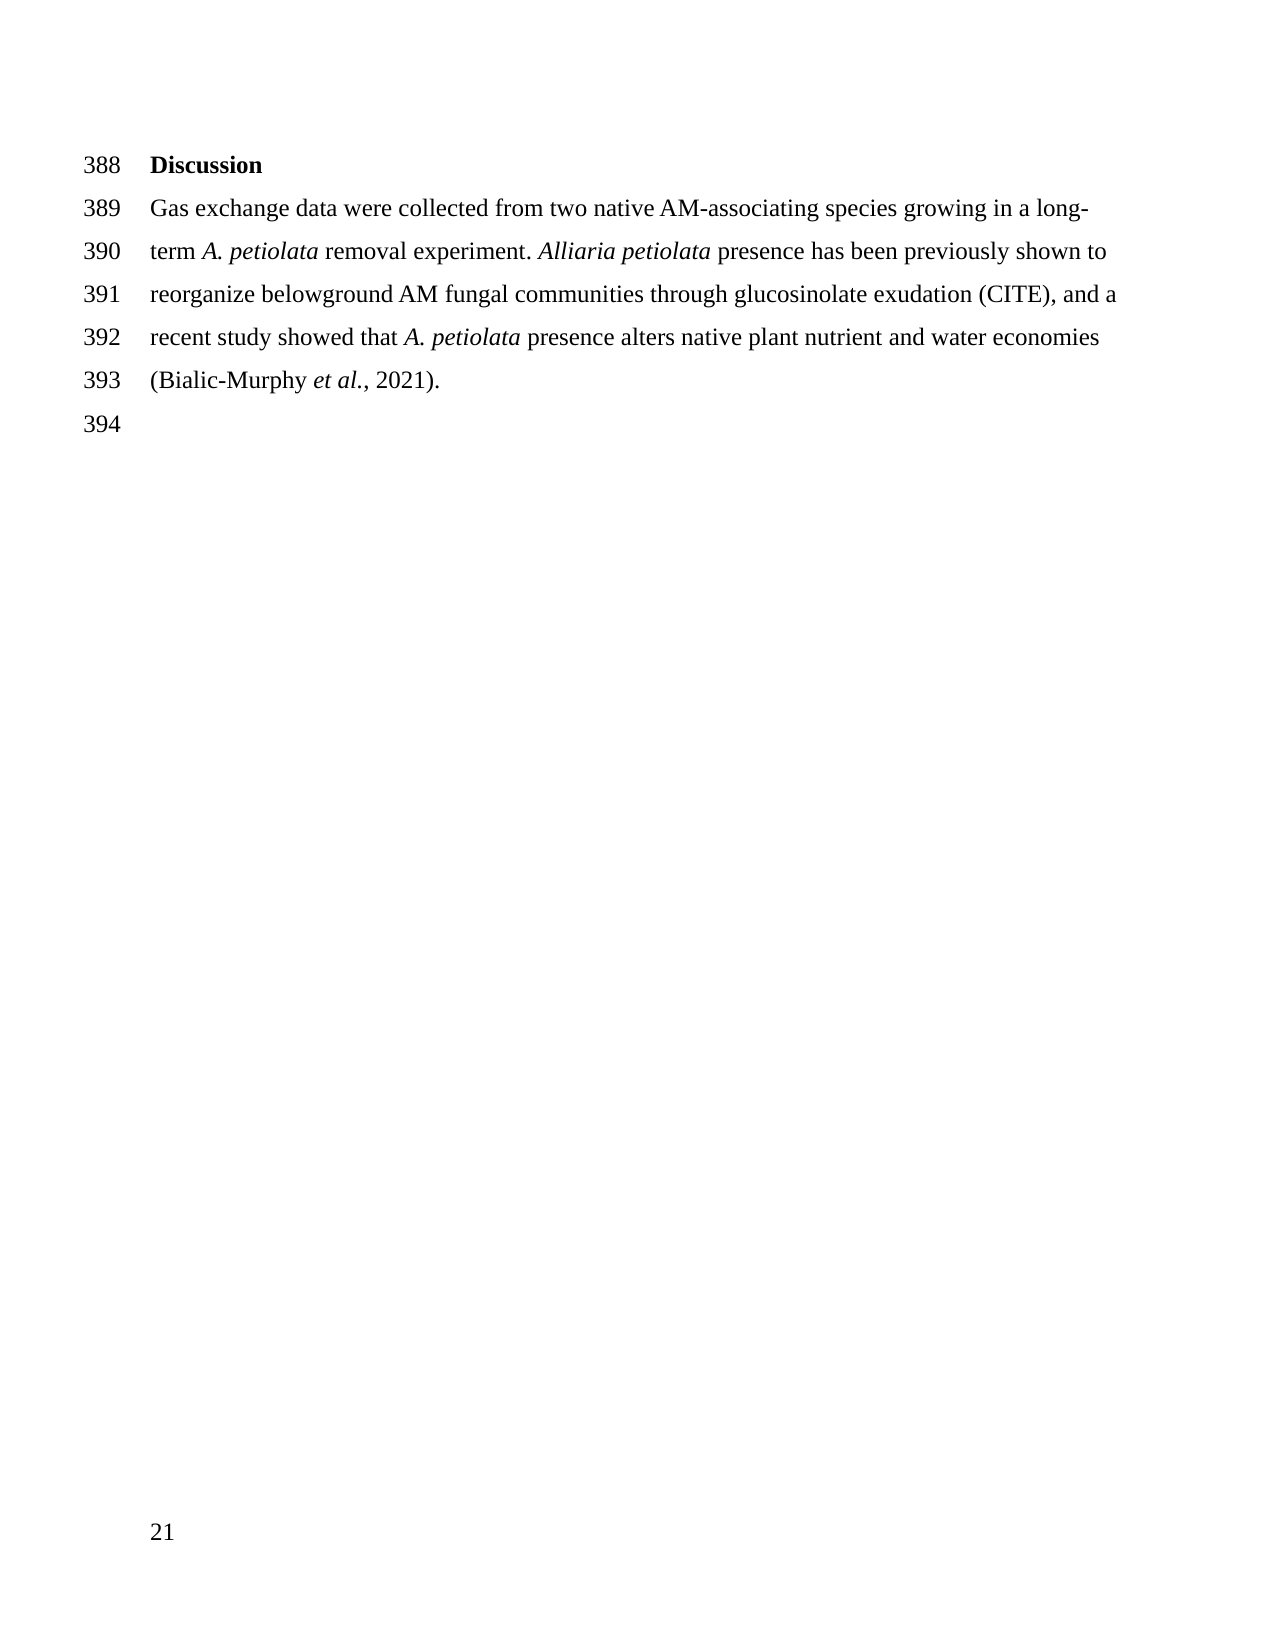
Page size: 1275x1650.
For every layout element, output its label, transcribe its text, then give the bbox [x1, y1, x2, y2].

text Gas exchange data were collected from two native AM-associating species growing in a long-term A. petiolata removal experiment. Alliaria petiolata presence has been previously shown to reorganize belowground AM fungal communities through glucosinolate exudation (CITE), and a recent study showed that A. petiolata presence alters native plant nutrient and water economies . [150, 193, 1125, 394]
text Discussion [150, 150, 1125, 179]
